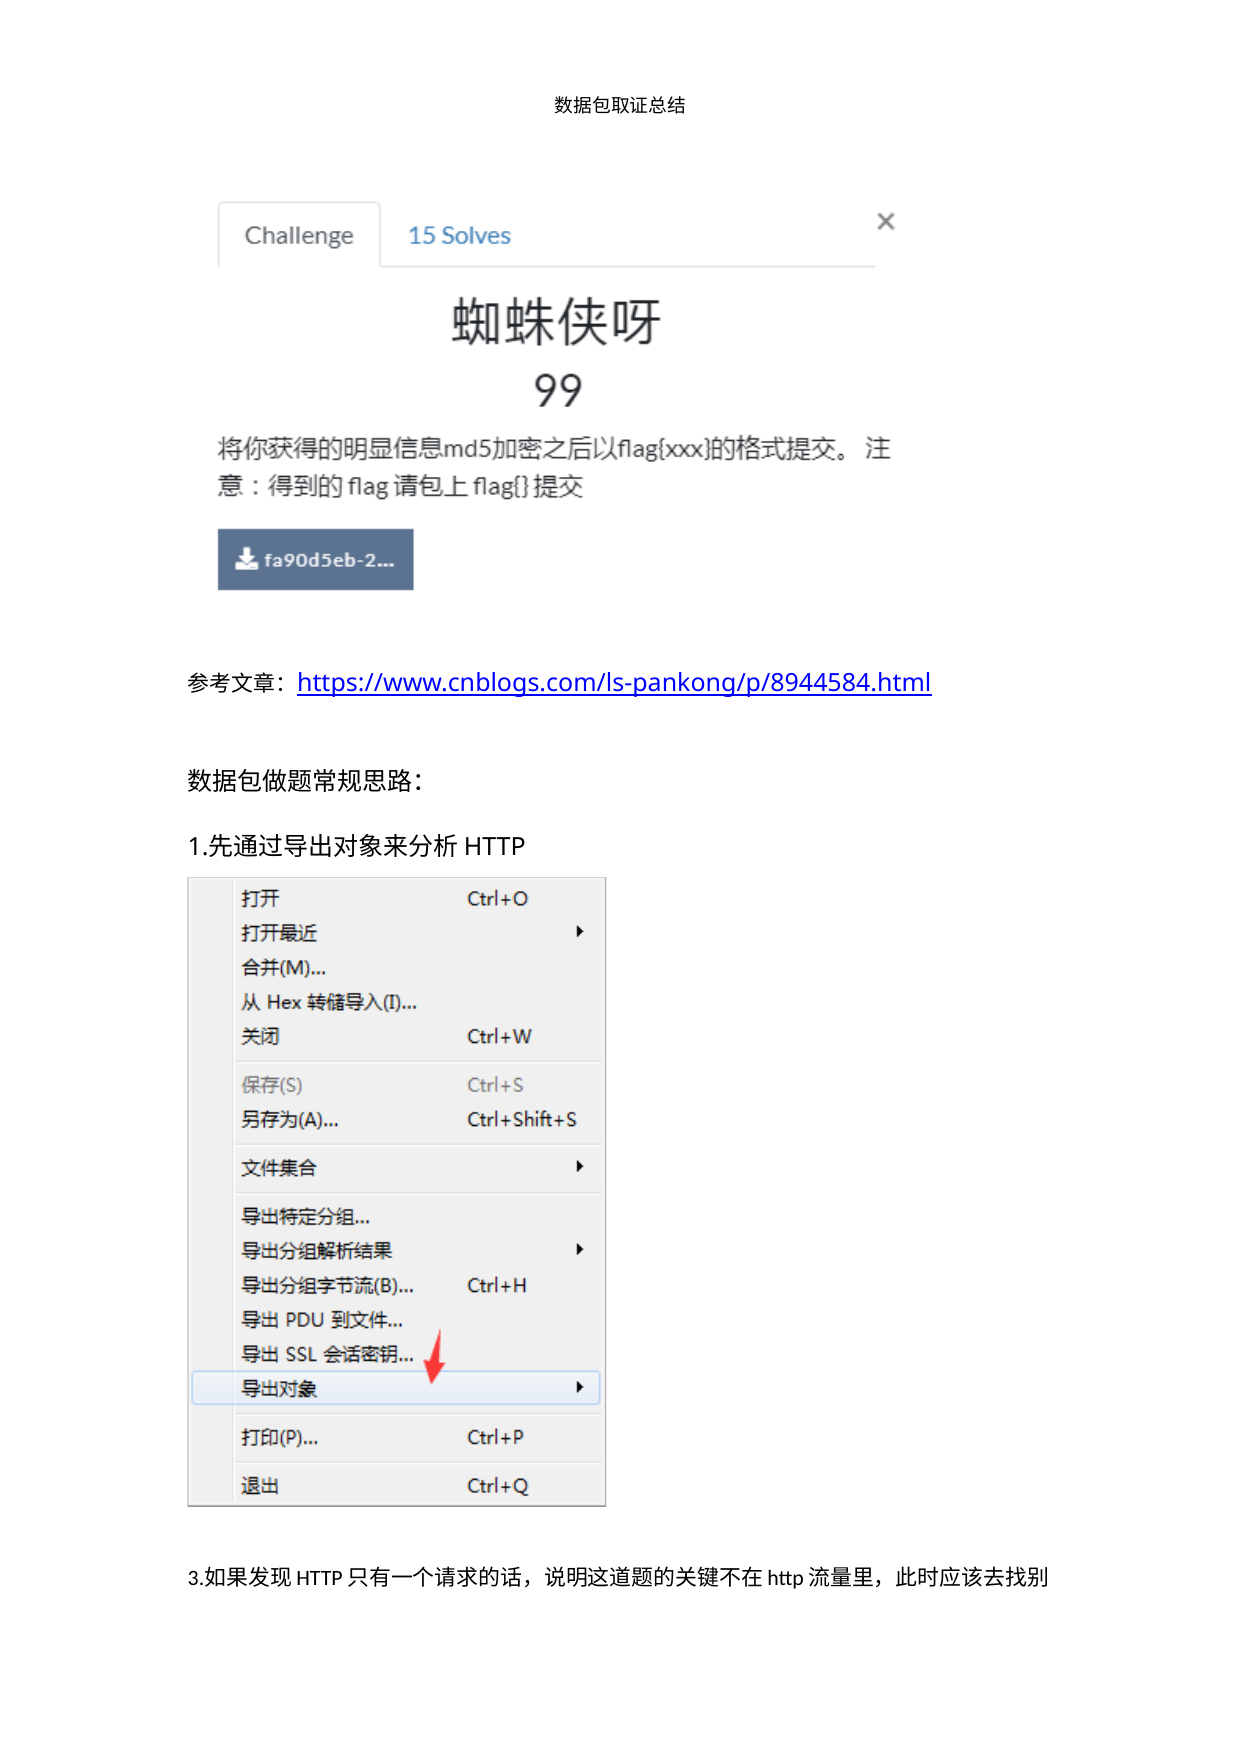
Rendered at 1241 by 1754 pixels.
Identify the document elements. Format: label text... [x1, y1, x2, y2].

picture [187, 162, 938, 617]
list 参考文章：https://www.cnblogs.com/ls-pankong/p/8944584.html [187, 649, 1053, 714]
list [187, 1559, 1053, 1592]
picture [187, 877, 607, 1507]
list 1.先通过导出对象来分析HTTP [187, 812, 1053, 877]
list 数据包做题常规思路： [187, 747, 1053, 812]
